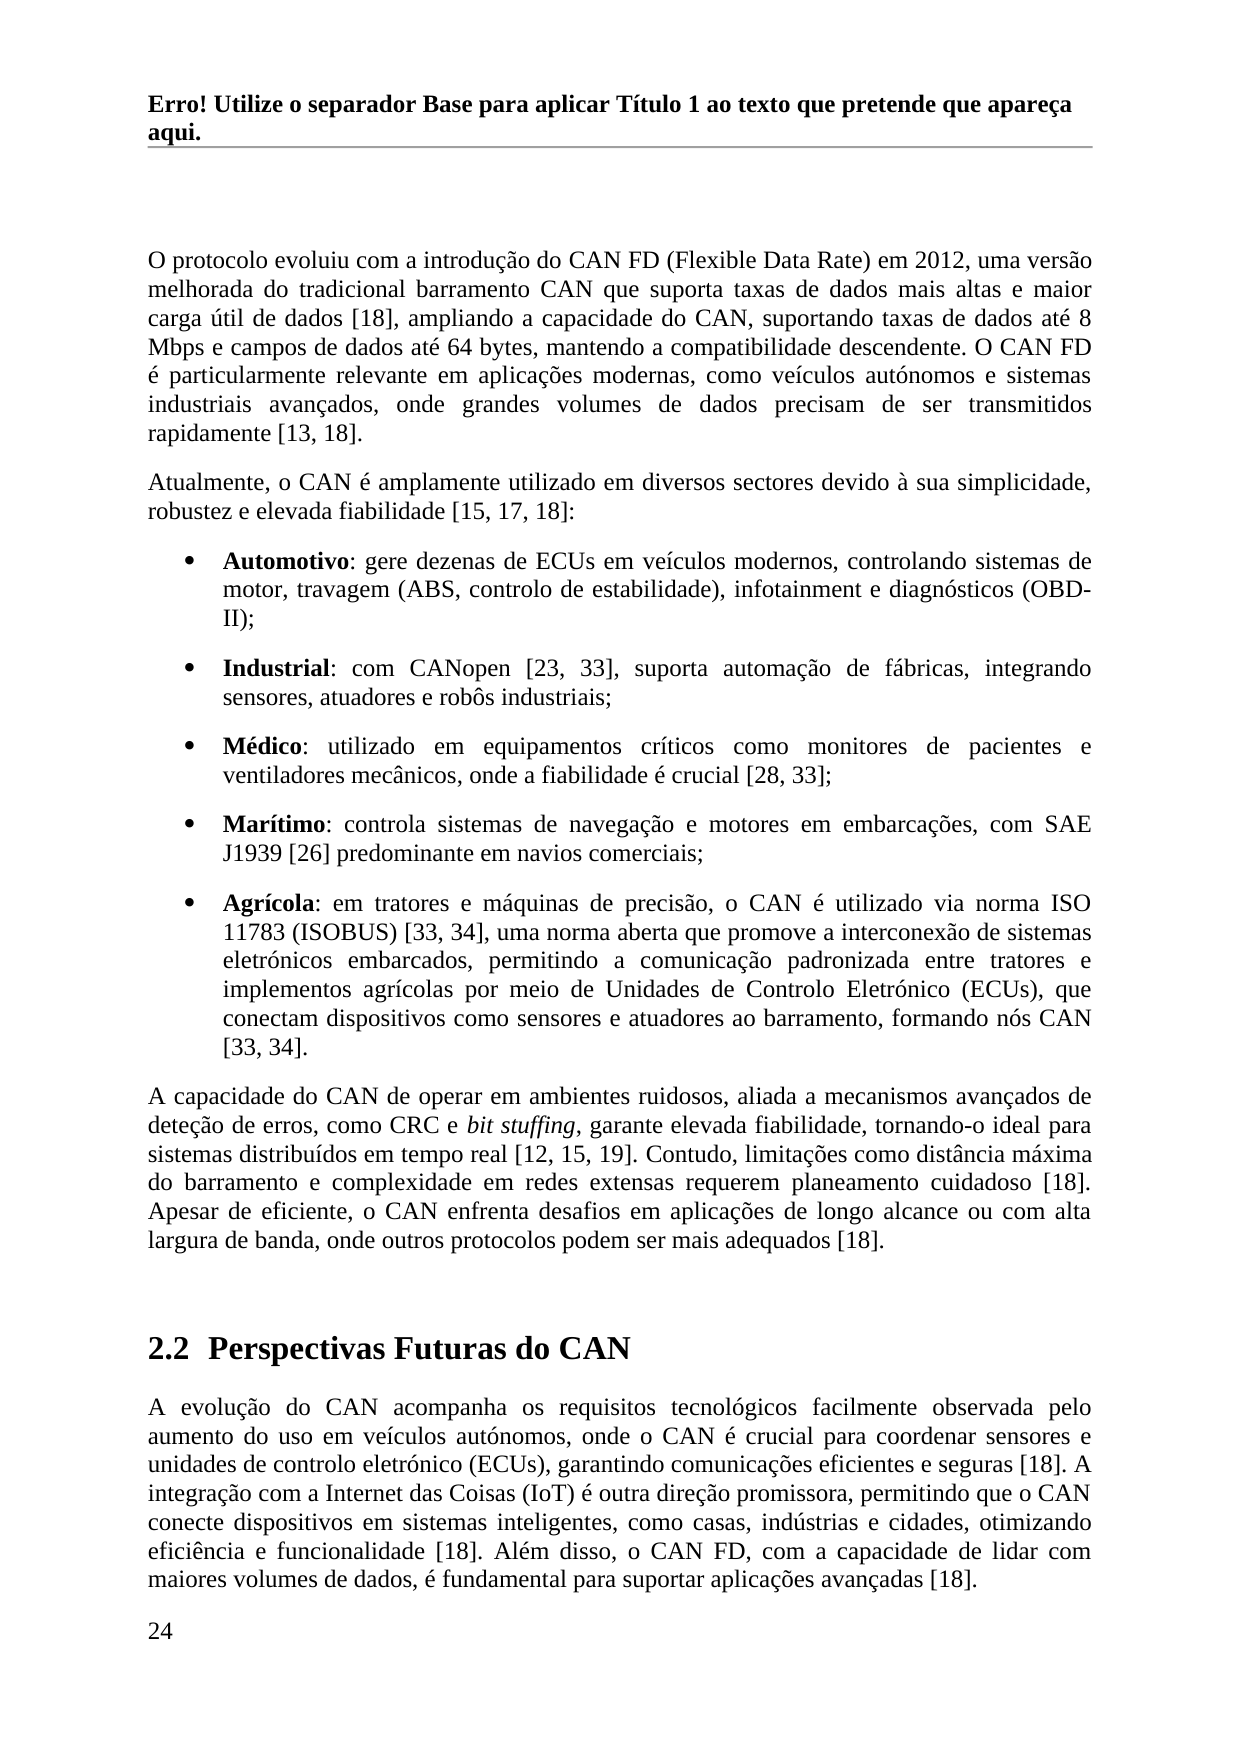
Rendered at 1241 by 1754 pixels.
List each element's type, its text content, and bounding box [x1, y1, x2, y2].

list Agrícola: em tratores e máquinas de precisão, o CAN é utilizado via norma ISO 11783 (ISOBUS) [33, 34], uma norma aberta que promove a interconexão de sistemas eletrónicos embarcados, permitindo a comunicação padronizada entre tratores e implementos agrícolas por meio de Unidades de Controlo Eletrónico (ECUs), que conectam dispositivos como sensores e atuadores ao barramento, formando nós CAN [33, 34]. [185, 888, 1092, 1060]
subtitle Perspectivas Futuras do CAN [148, 1329, 1092, 1367]
list Automotivo: gere dezenas de ECUs em veículos modernos, controlando sistemas de motor, travagem (ABS, controlo de estabilidade), infotainment e diagnósticos (OBD-II); [185, 546, 1092, 632]
text A evolução do CAN acompanha os requisitos tecnológicos facilmente observada pelo aumento do uso em veículos autónomos, onde o CAN é crucial para coordenar sensores e unidades de controlo eletrónico (ECUs), garantindo comunicações eficientes e seguras [18]. A integração com a Internet das Coisas (IoT) é outra direção promissora, permitindo que o CAN conecte dispositivos em sistemas inteligentes, como casas, indústrias e cidades, otimizando eficiência e funcionalidade [18]. Além disso, o CAN FD, com a capacidade de lidar com maiores volumes de dados, é fundamental para suportar aplicações avançadas [18]. [148, 1392, 1092, 1593]
text O protocolo evoluiu com a introdução do CAN FD (Flexible Data Rate) em 2012, uma versão melhorada do tradicional barramento CAN que suporta taxas de dados mais altas e maior carga útil de dados [18], ampliando a capacidade do CAN, suportando taxas de dados até 8 Mbps e campos de dados até 64 bytes, mantendo a compatibilidade descendente. O CAN FD é particularmente relevante em aplicações modernas, como veículos autónomos e sistemas industriais avançados, onde grandes volumes de dados precisam de ser transmitidos rapidamente [13, 18]. [148, 245, 1092, 447]
text Atualmente, o CAN é amplamente utilizado em diversos sectores devido à sua simplicidade, robustez e elevada fiabilidade [15, 17, 18]: [148, 467, 1092, 525]
list Marítimo: controla sistemas de navegação e motores em embarcações, com SAE J1939 [26] predominante em navios comerciais; [185, 809, 1092, 867]
text A capacidade do CAN de operar em ambientes ruidosos, aliada a mecanismos avançados de deteção de erros, como CRC e bit stuffing, garante elevada fiabilidade, tornando-o ideal para sistemas distribuídos em tempo real [12, 15, 19]. Contudo, limitações como distância máxima do barramento e complexidade em redes extensas requerem planeamento cuidadoso [18]. Apesar de eficiente, o CAN enfrenta desafios em aplicações de longo alcance ou com alta largura de banda, onde outros protocolos podem ser mais adequados [18]. [148, 1081, 1092, 1254]
list Industrial: com CANopen [23, 33], suporta automação de fábricas, integrando sensores, atuadores e robôs industriais; [185, 653, 1092, 710]
list Médico: utilizado em equipamentos críticos como monitores de pacientes e ventiladores mecânicos, onde a fiabilidade é crucial [28, 33]; [185, 731, 1092, 789]
